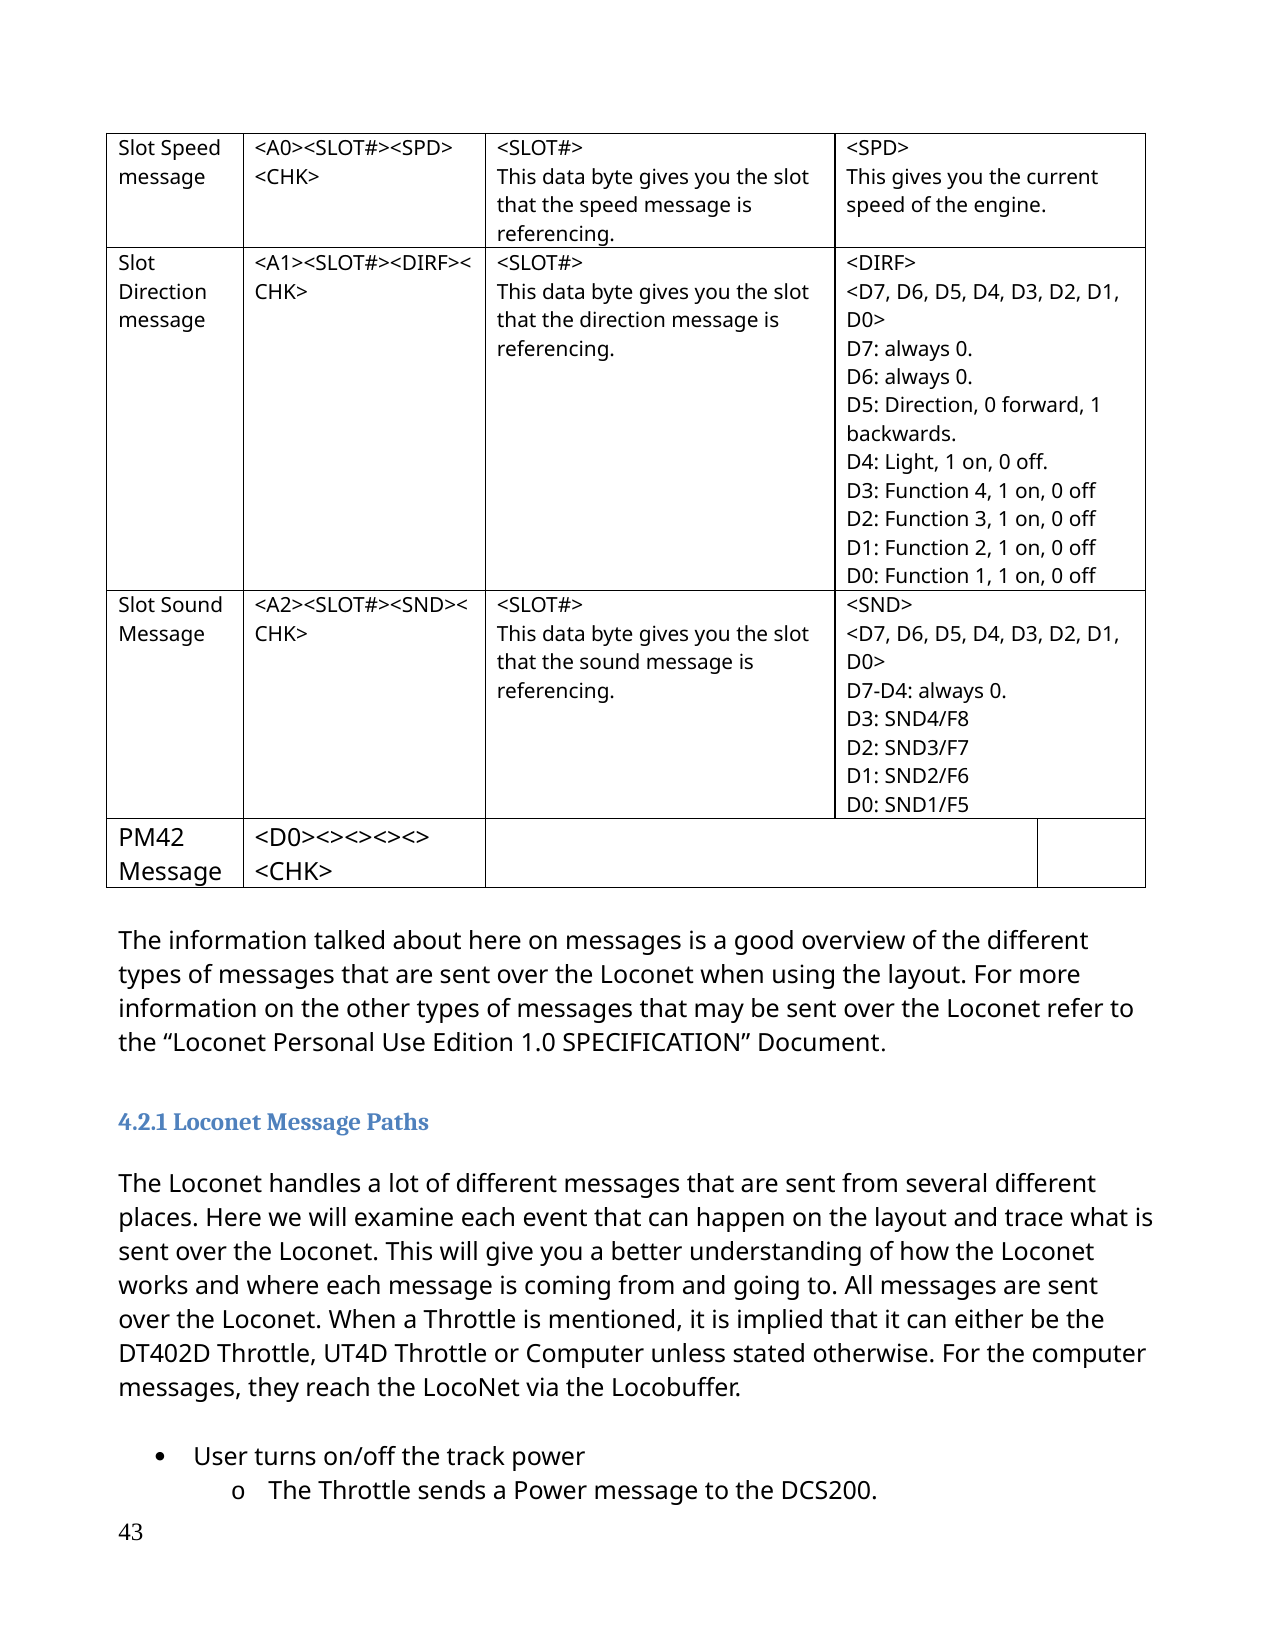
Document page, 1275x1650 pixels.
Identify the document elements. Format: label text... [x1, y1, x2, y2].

table_cell <A2><SLOT#><SND><CHK> [244, 591, 485, 818]
table_cell PM42 Message [107, 819, 243, 887]
list User turns on/off the track power [156, 1438, 1157, 1472]
table_cell Slot Direction message [107, 248, 243, 589]
table_cell [486, 819, 1037, 887]
table_cell <A0><SLOT#><SPD> <CHK> [244, 134, 485, 247]
table_cell <SLOT#> This data byte gives you the slot that the sound message is referencing. [486, 591, 834, 818]
table_cell [1038, 819, 1145, 887]
table_cell <A1><SLOT#><DIRF><CHK> [244, 248, 485, 589]
table_cell Slot Speed message [107, 134, 243, 247]
subtitle 4.2.1 Loconet Message Paths [118, 1108, 1157, 1137]
table_cell <SLOT#> This data byte gives you the slot that the direction message is referencing. [486, 248, 834, 589]
table_cell Slot Sound Message [107, 591, 243, 818]
list The Throttle sends a Power message to the DCS200. [231, 1472, 1157, 1507]
table_cell <DIRF> <D7, D6, D5, D4, D3, D2, D1, D0> D7: always 0. D6: always 0. D5: Direction, 0 forward, 1 backwards. D4: Light, 1 on, 0 off. D3: Function 4, 1 on, 0 off D2: Function 3, 1 on, 0 off D1: Function 2, 1 on, 0 off D0: Function 1, 1 on, 0 off [836, 248, 1145, 589]
table_cell <D0><><><><> <CHK> [244, 819, 485, 887]
text The information talked about here on messages is a good overview of the different types of messages that are sent over the Loconet when using the layout. For more information on the other types of messages that may be sent over the Loconet refer to the “Loconet Personal Use Edition 1.0 SPECIFICATION” Document. [118, 922, 1157, 1059]
text The Loconet handles a lot of different messages that are sent from several different places. Here we will examine each event that can happen on the layout and trace what is sent over the Loconet. This will give you a better understanding of how the Loconet works and where each message is coming from and going to. All messages are sent over the Loconet. When a Throttle is mentioned, it is implied that it can either be the DT402D Throttle, UT4D Throttle or Computer unless stated otherwise. For the computer messages, they reach the LocoNet via the Locobuffer. [118, 1166, 1157, 1404]
table_cell <SPD> This gives you the current speed of the engine. [836, 134, 1145, 247]
table_cell <SND> <D7, D6, D5, D4, D3, D2, D1, D0> D7-D4: always 0. D3: SND4/F8 D2: SND3/F7 D1: SND2/F6 D0: SND1/F5 [836, 591, 1145, 818]
table_cell <SLOT#> This data byte gives you the slot that the speed message is referencing. [486, 134, 834, 247]
